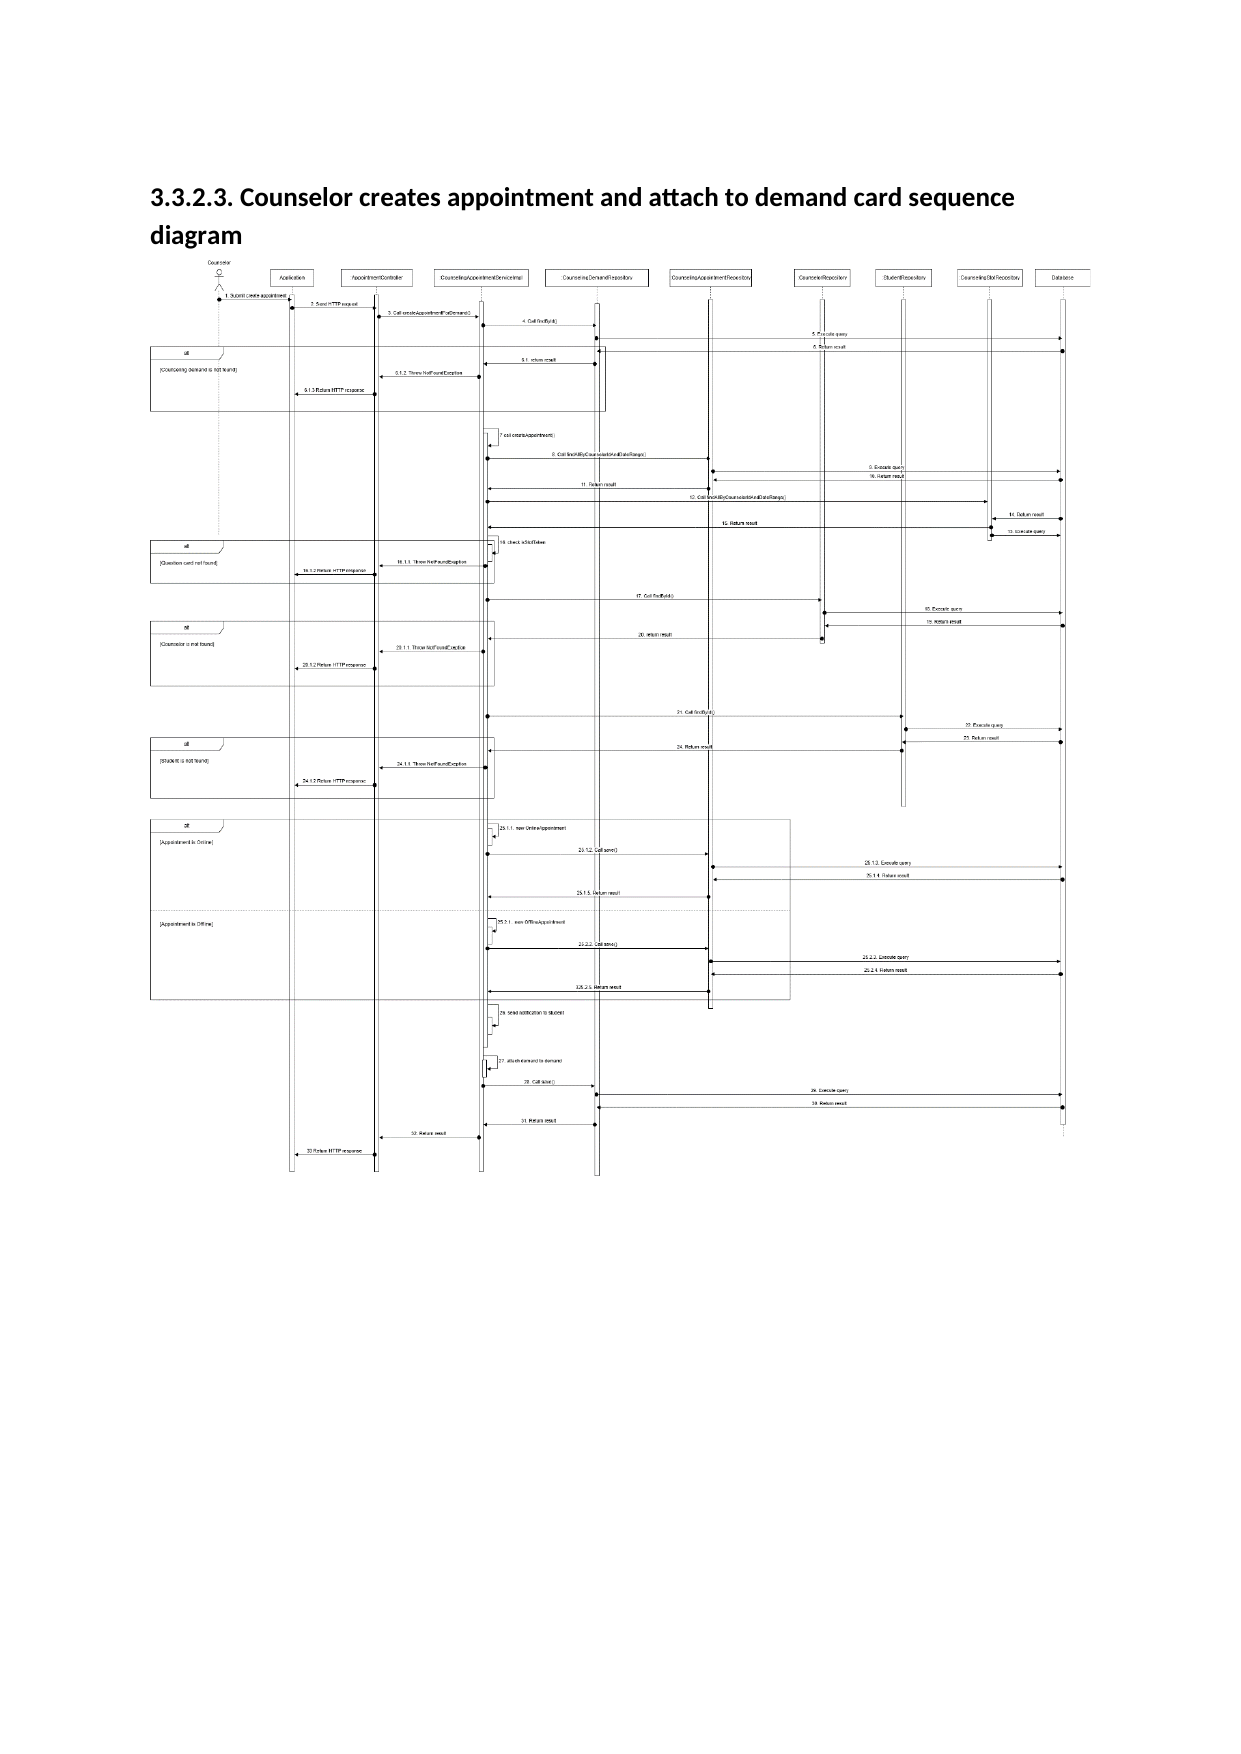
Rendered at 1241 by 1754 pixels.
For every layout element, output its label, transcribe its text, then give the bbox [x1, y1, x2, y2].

subtitle 3.3.2.3. Counselor creates appointment and attach to demand card sequence diagram [150, 181, 1090, 251]
picture [150, 256, 1091, 1176]
